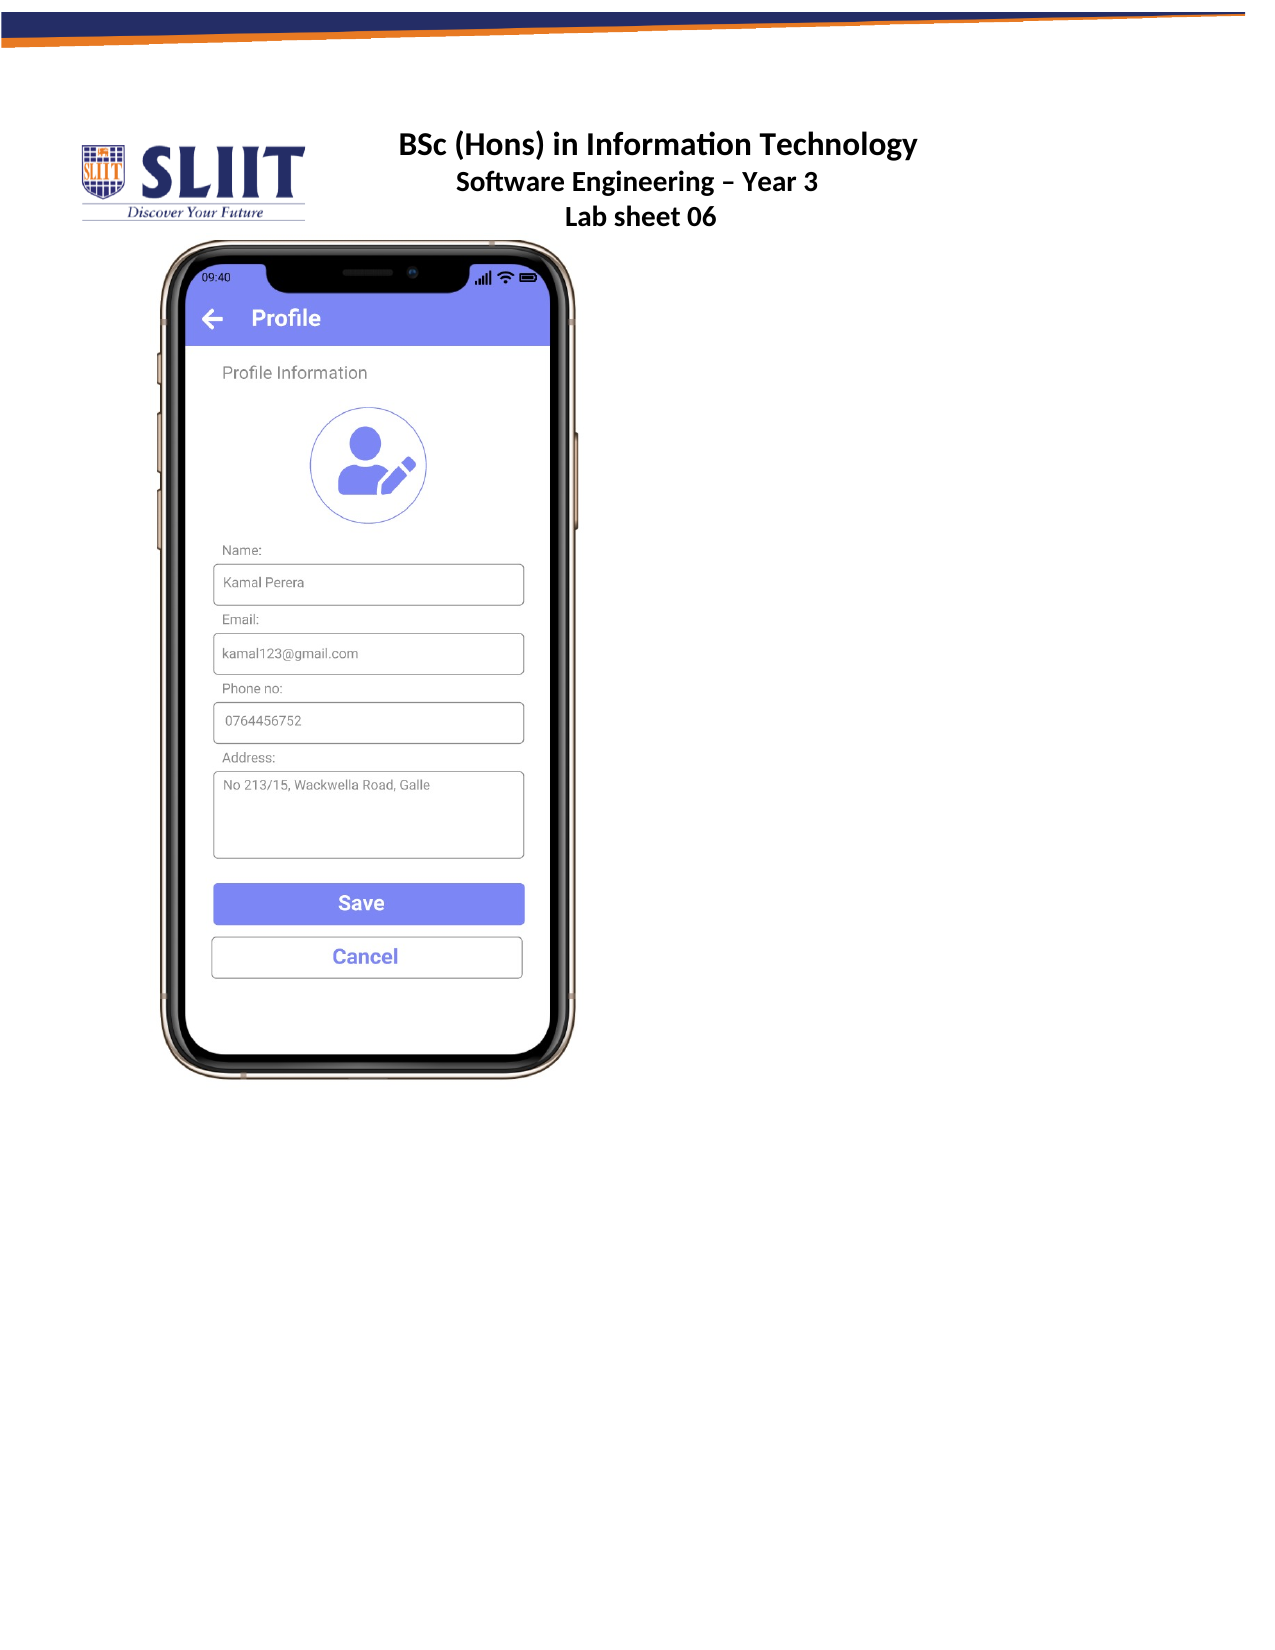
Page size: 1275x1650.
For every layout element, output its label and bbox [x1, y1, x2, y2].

picture [81, 145, 306, 221]
picture [150, 233, 590, 1093]
picture [1, 12, 1246, 48]
